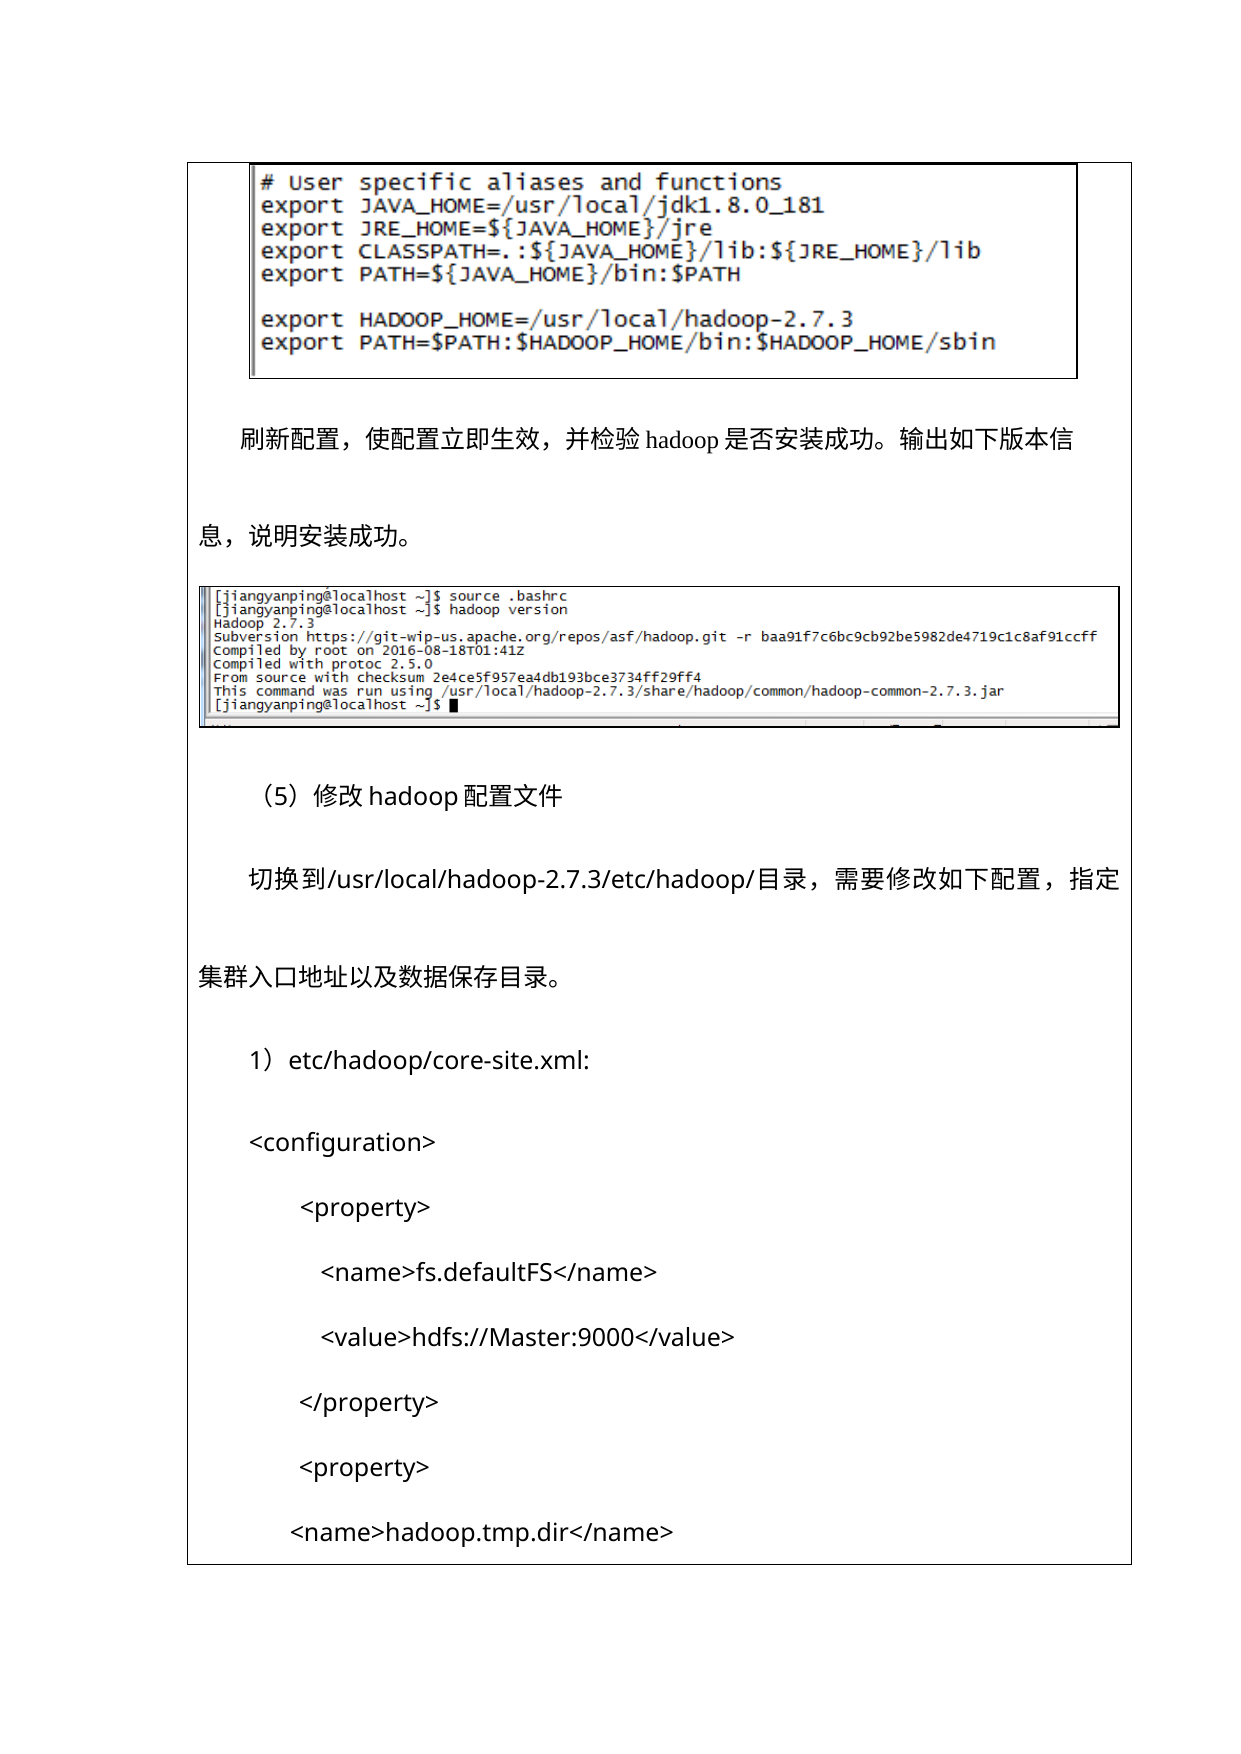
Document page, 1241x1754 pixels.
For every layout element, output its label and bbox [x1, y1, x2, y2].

picture [200, 587, 1118, 726]
table_cell [188, 163, 1131, 1564]
picture [250, 165, 1076, 378]
